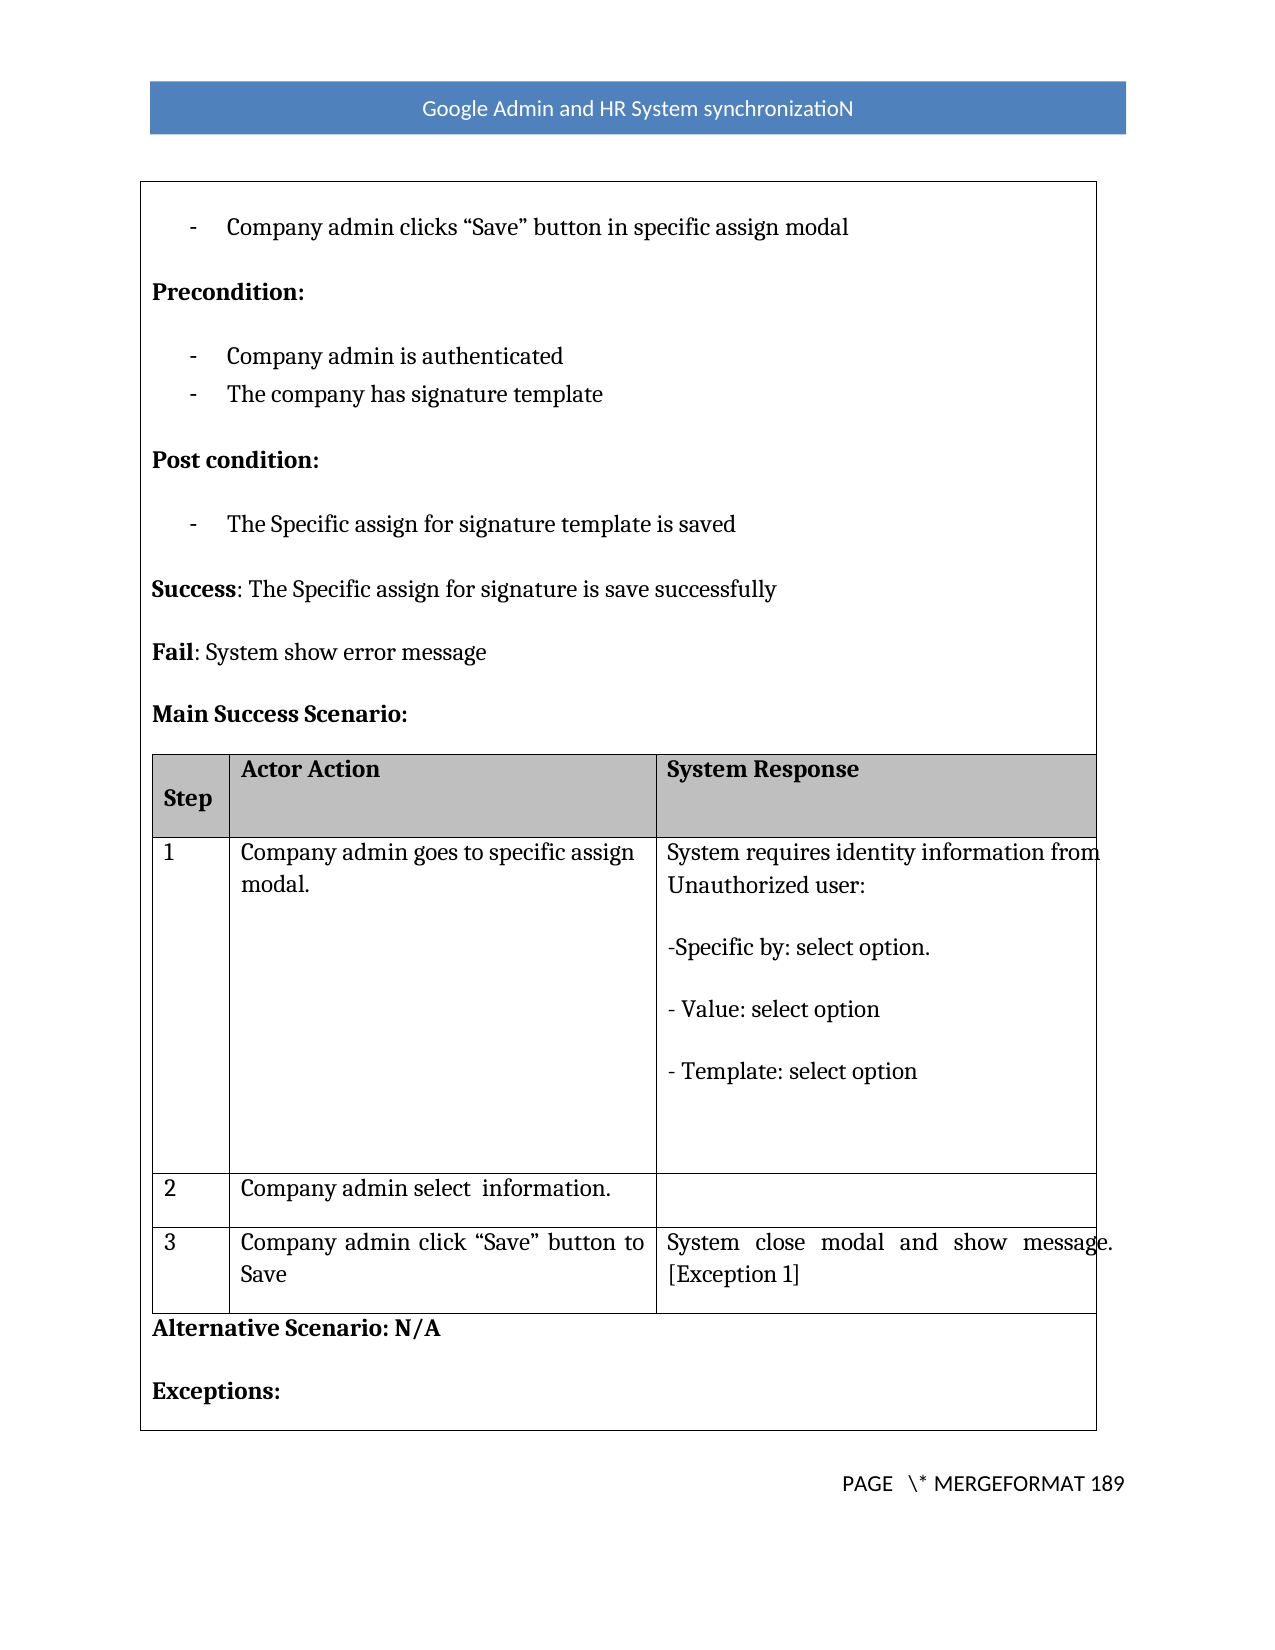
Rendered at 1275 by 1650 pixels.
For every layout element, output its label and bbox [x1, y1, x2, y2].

table_cell [141, 182, 1096, 1430]
